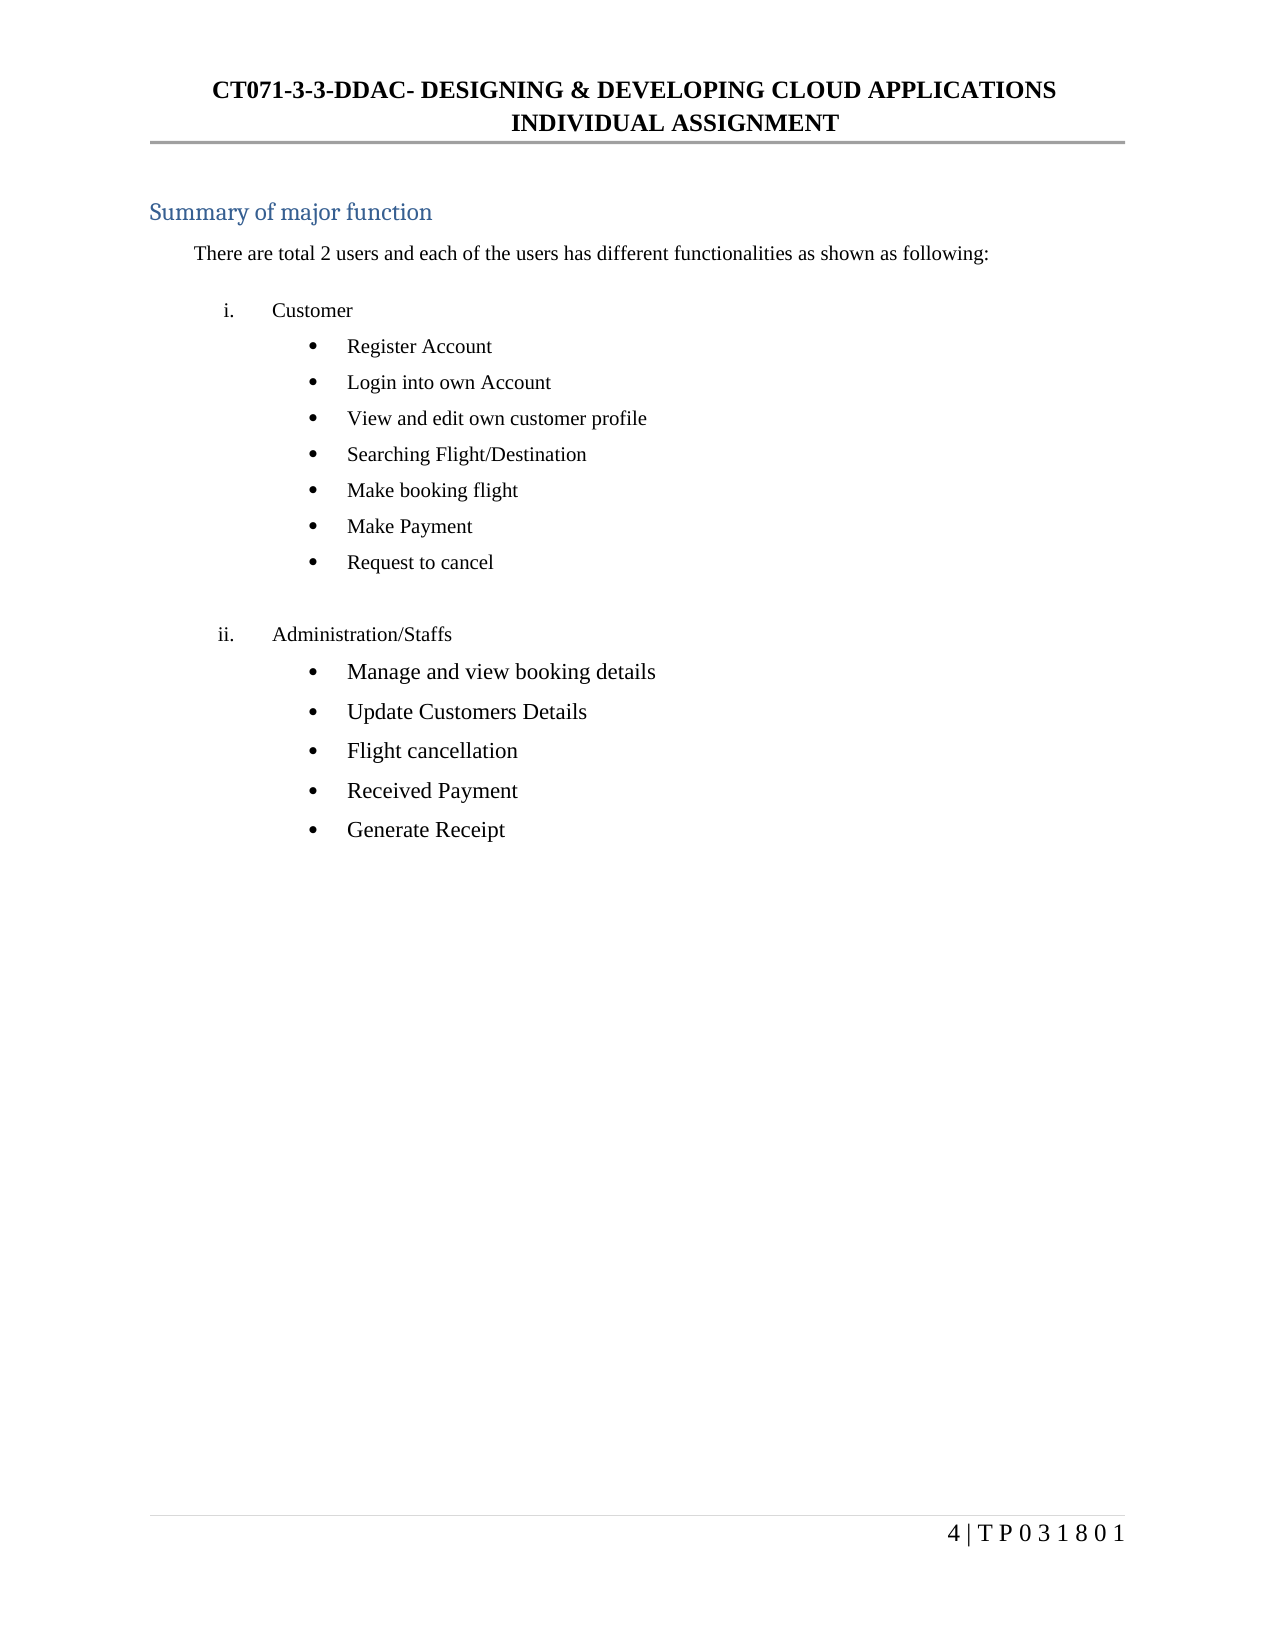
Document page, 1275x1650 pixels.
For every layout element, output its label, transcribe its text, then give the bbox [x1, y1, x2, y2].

list Customer [234, 298, 1125, 322]
list Flight cancellation [309, 737, 1125, 763]
list Register Account [309, 334, 1125, 358]
list Request to cancel [309, 550, 1125, 574]
list Update Customers Details [309, 698, 1125, 724]
list Login into own Account [309, 370, 1125, 394]
subtitle Summary of major function [150, 198, 1125, 227]
list Make Payment [309, 514, 1125, 538]
list Manage and view booking details [309, 658, 1125, 684]
text There are total 2 users and each of the users has different functionalities as shown as following: [150, 241, 1125, 265]
list Administration/Staffs [234, 622, 1125, 646]
list Generate Receipt [309, 816, 1125, 842]
list Make booking flight [309, 478, 1125, 502]
list Searching Flight/Destination [309, 442, 1125, 466]
list Received Payment [309, 777, 1125, 803]
list View and edit own customer profile [309, 406, 1125, 430]
